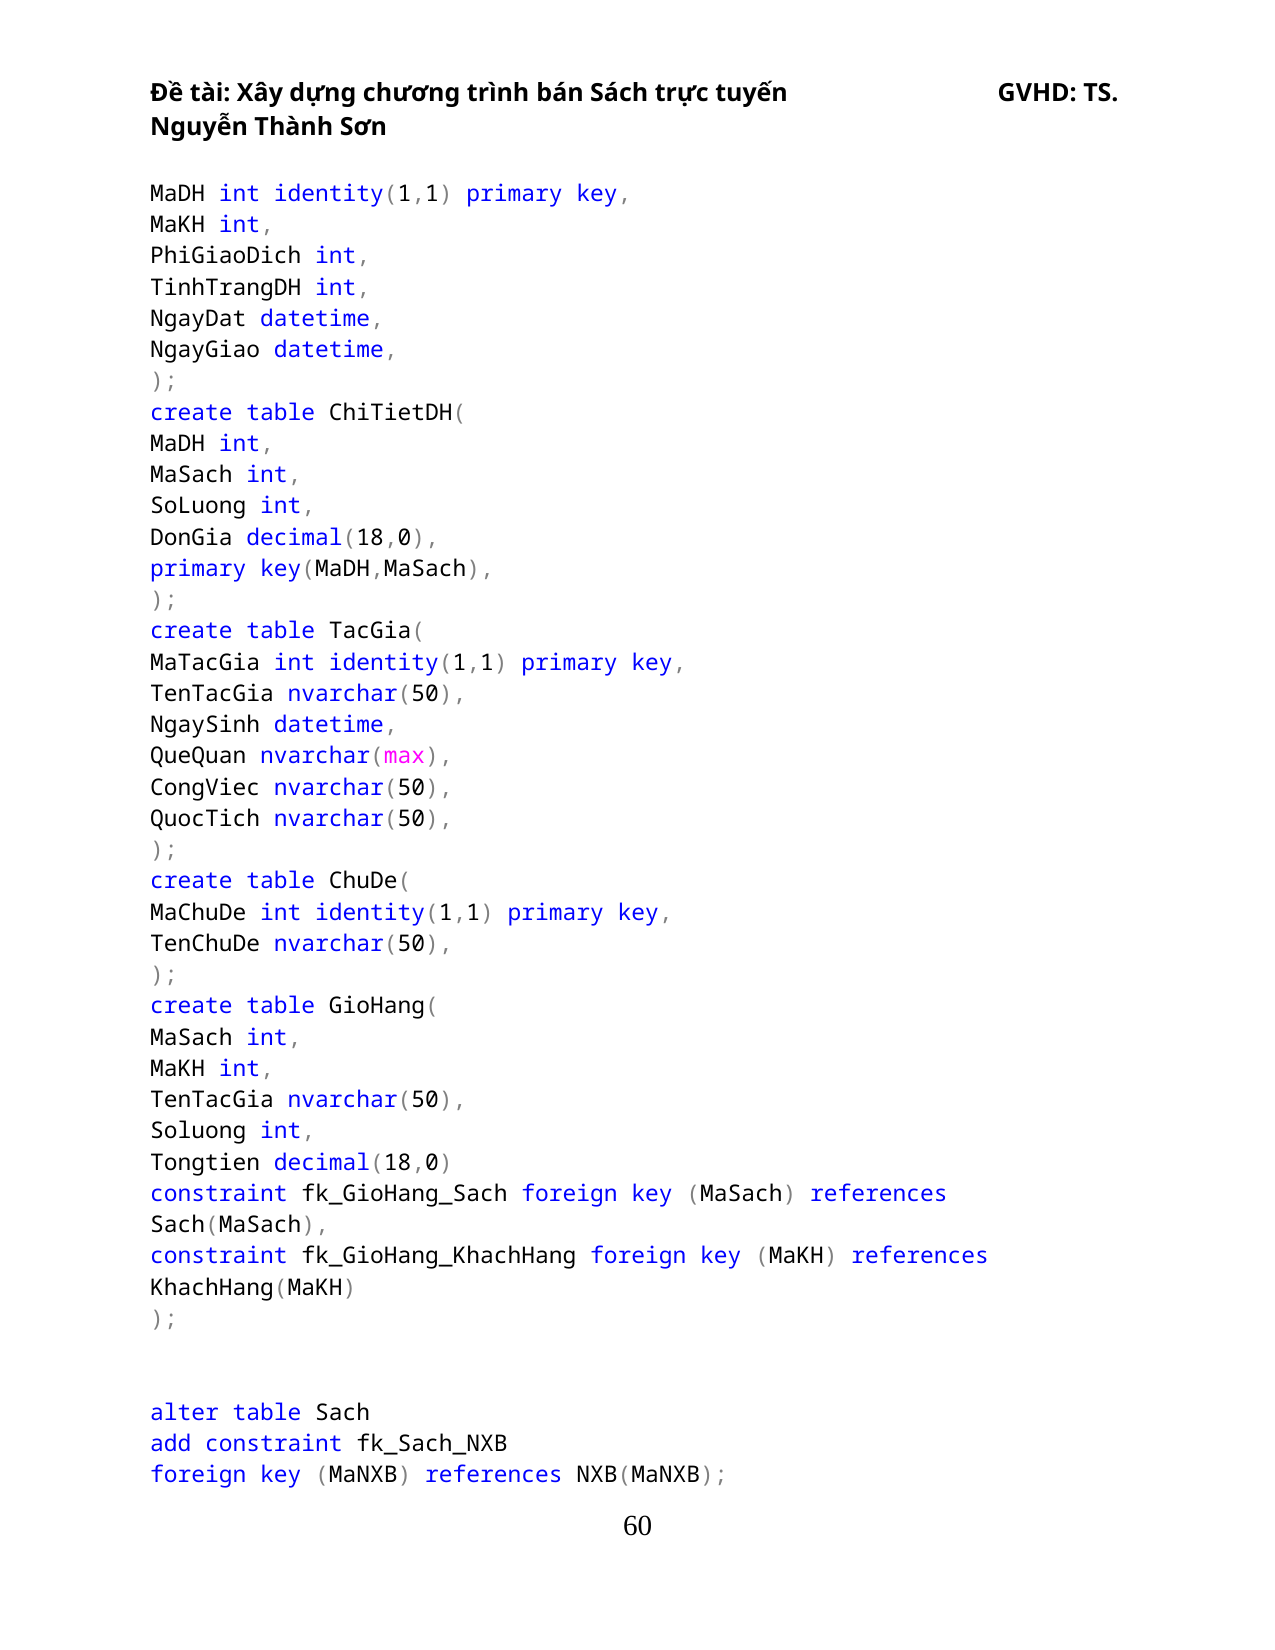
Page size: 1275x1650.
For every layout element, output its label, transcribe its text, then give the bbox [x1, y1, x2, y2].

text ); [150, 958, 1125, 989]
text create table GioHang( [150, 989, 1125, 1020]
text alter table Sach [150, 1395, 1125, 1427]
text ); [150, 364, 1125, 395]
text NgayGiao datetime, [150, 333, 1125, 364]
text create table ChiTietDH( [150, 395, 1125, 427]
text MaDH int identity(1,1) primary key, [150, 177, 1125, 208]
text ); [150, 583, 1125, 614]
text primary key(MaDH,MaSach), [150, 552, 1125, 583]
text Soluong int, [150, 1114, 1125, 1145]
text MaTacGia int identity(1,1) primary key, [150, 645, 1125, 677]
text MaKH int, [150, 208, 1125, 239]
text add constraint fk_Sach_NXB [150, 1427, 1125, 1458]
text TenTacGia nvarchar(50), [150, 1083, 1125, 1114]
text foreign key (MaNXB) references NXB(MaNXB); [150, 1458, 1125, 1489]
text TinhTrangDH int, [150, 270, 1125, 302]
text MaDH int, [150, 427, 1125, 458]
text NgaySinh datetime, [150, 708, 1125, 739]
text ); [150, 833, 1125, 864]
text QueQuan nvarchar(max), [150, 739, 1125, 770]
text constraint fk_GioHang_Sach foreign key (MaSach) references Sach(MaSach), [150, 1177, 1125, 1239]
text MaSach int, [150, 1020, 1125, 1052]
text create table TacGia( [150, 614, 1125, 645]
text SoLuong int, [150, 489, 1125, 520]
text TenTacGia nvarchar(50), [150, 677, 1125, 708]
text DonGia decimal(18,0), [150, 520, 1125, 552]
text create table ChuDe( [150, 864, 1125, 895]
text Tongtien decimal(18,0) [150, 1145, 1125, 1177]
text PhiGiaoDich int, [150, 239, 1125, 270]
text ); [150, 1302, 1125, 1333]
text constraint fk_GioHang_KhachHang foreign key (MaKH) references KhachHang(MaKH) [150, 1239, 1125, 1302]
text MaSach int, [150, 458, 1125, 489]
text MaChuDe int identity(1,1) primary key, [150, 895, 1125, 927]
text NgayDat datetime, [150, 302, 1125, 333]
text TenChuDe nvarchar(50), [150, 927, 1125, 958]
text CongViec nvarchar(50), [150, 770, 1125, 802]
text QuocTich nvarchar(50), [150, 802, 1125, 833]
text MaKH int, [150, 1052, 1125, 1083]
